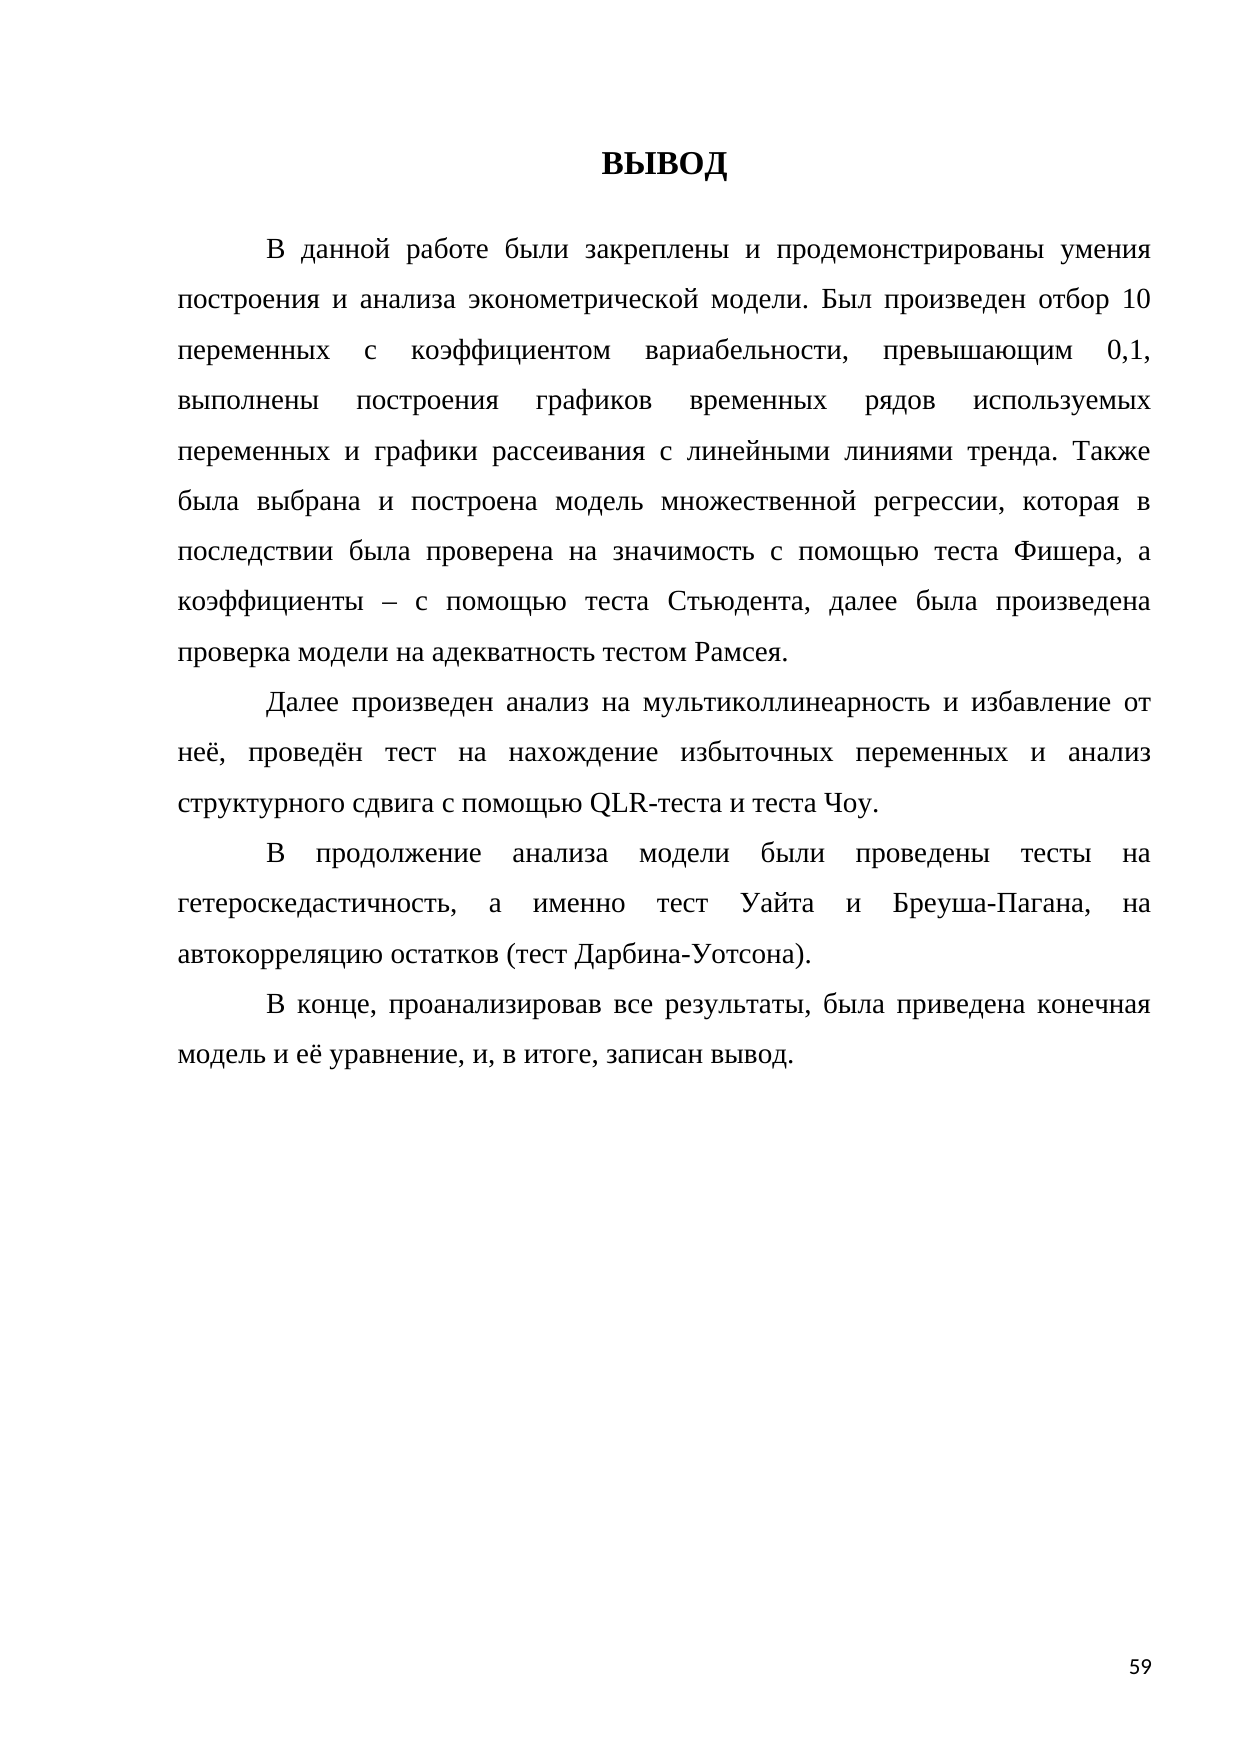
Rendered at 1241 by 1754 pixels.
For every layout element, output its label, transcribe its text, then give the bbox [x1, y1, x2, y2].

text Далее произведен анализ на мультиколлинеарность и избавление от неё, проведён тест на нахождение избыточных переменных и анализ структурного сдвига с помощью QLR-теста и теста Чоу. [177, 684, 1152, 818]
subtitle ВЫВОД [177, 143, 1152, 181]
text В конце, проанализировав все результаты, была приведена конечная модель и её уравнение, и, в итоге, записан вывод. [177, 986, 1152, 1070]
text В данной работе были закреплены и продемонстрированы умения построения и анализа эконометрической модели. Был произведен отбор 10 переменных с коэффициентом вариабельности, превышающим 0,1, выполнены построения графиков временных рядов используемых переменных и графики рассеивания с линейными линиями тренда. Также была выбрана и построена модель множественной регрессии, которая в последствии была проверена на значимость с помощью теста Фишера, а коэффициенты – с помощью теста Стьюдента, далее была произведена проверка модели на адекватность тестом Рамсея. [177, 231, 1152, 667]
text В продолжение анализа модели были проведены тесты на гетероскедастичность, а именно тест Уайта и Бреуша-Пагана, на автокорреляцию остатков (тест Дарбина-Уотсона). [177, 835, 1152, 969]
